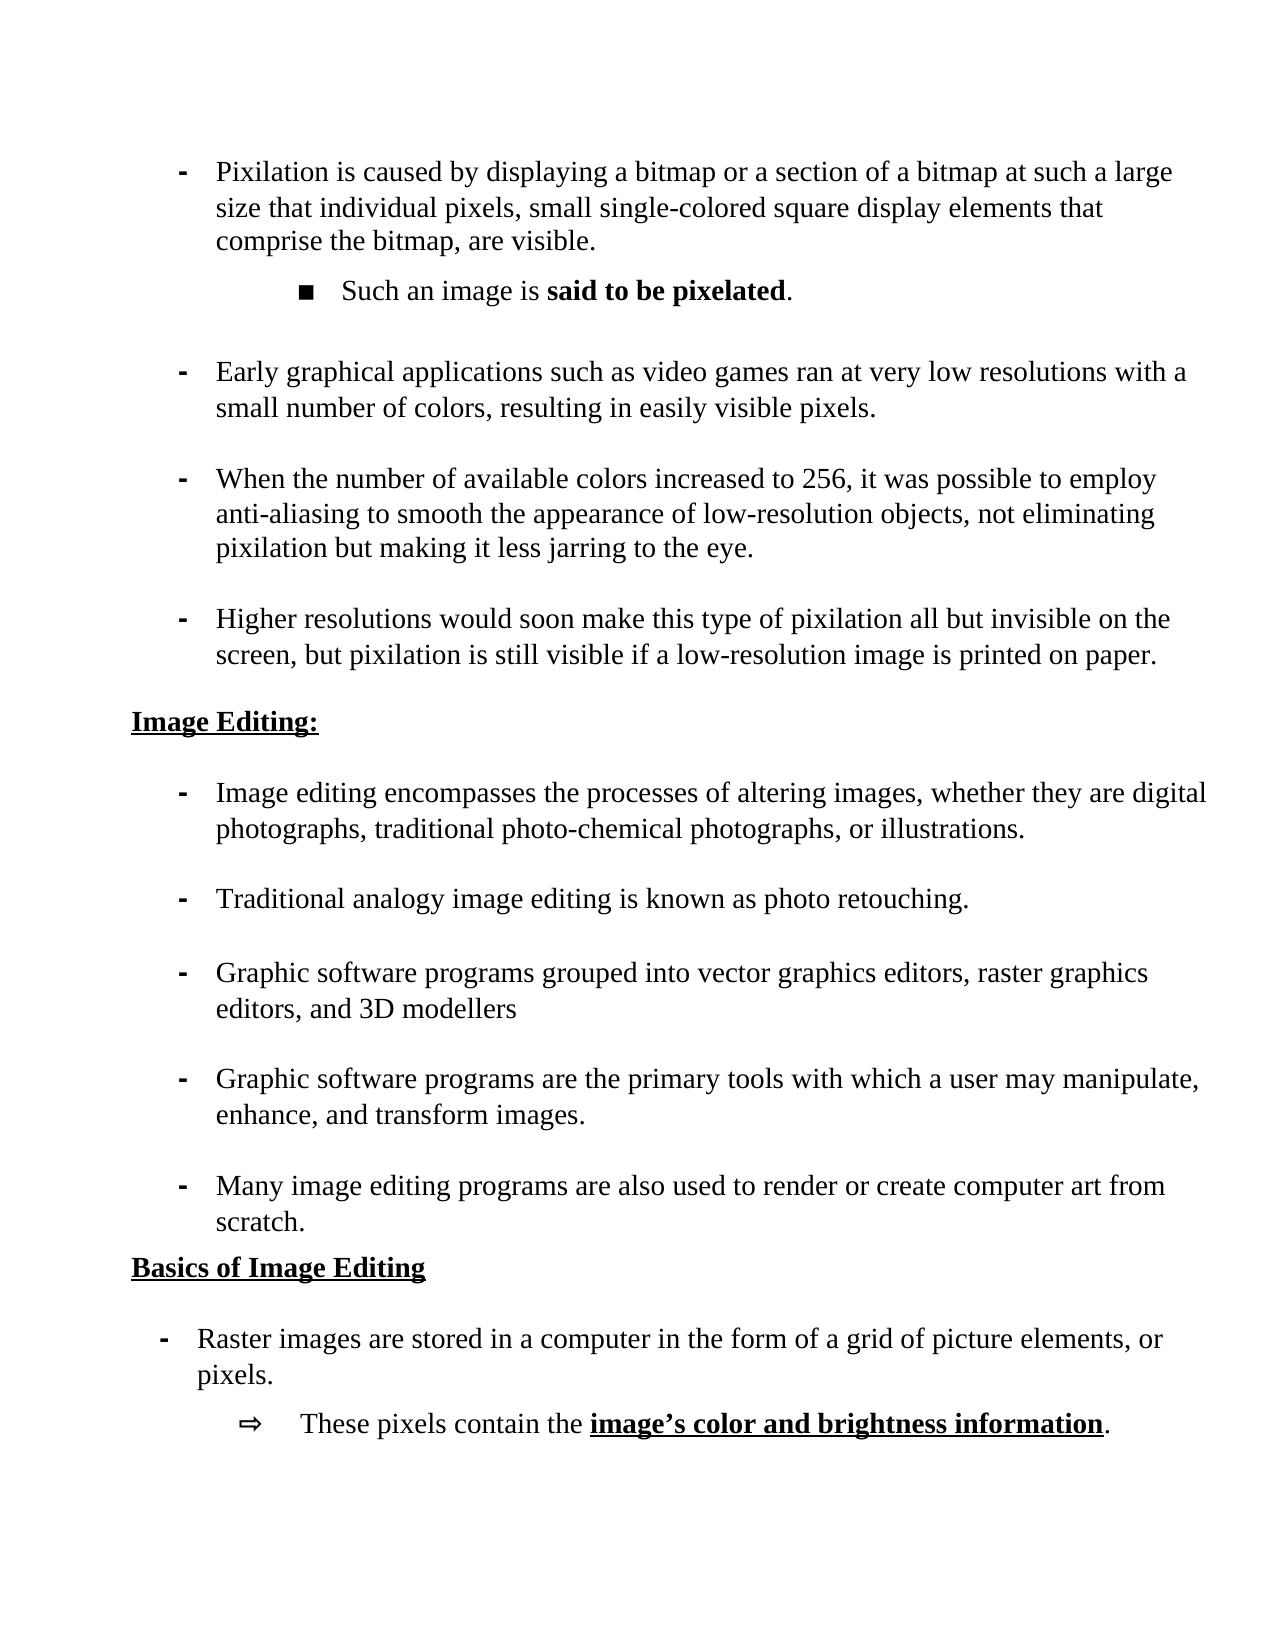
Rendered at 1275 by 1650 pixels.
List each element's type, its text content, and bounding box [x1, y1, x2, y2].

list Raster images are stored in a computer in the form of a grid of picture elements, or pixels. [159, 1317, 1214, 1391]
list When the number of available colors increased to 256, it was possible to employ anti-aliasing to smooth the appearance of low-resolution objects, not eliminating pixilation but making it less jarring to the eye. [178, 457, 1214, 564]
list Such an image is said to be pixelated. [296, 257, 1214, 317]
list Graphic software programs are the primary tools with which a user may manipulate, enhance, and transform images. [178, 1058, 1214, 1131]
list These pixels contain the image’s color and brightness information. [234, 1391, 1214, 1450]
list Many image editing programs are also used to render or create computer art from scratch. [178, 1164, 1214, 1238]
list Image editing encompasses the processes of altering images, whether they are digital photographs, traditional photo-chemical photographs, or illustrations. [178, 771, 1214, 844]
list Traditional analogy image editing is known as photo retouching. [178, 878, 1214, 917]
list Graphic software programs grouped into vector graphics editors, raster graphics editors, and 3D modellers [178, 951, 1214, 1024]
text Image Editing: [131, 704, 1125, 737]
list Pixilation is caused by displaying a bitmap or a section of a bitmap at such a large size that individual pixels, small single-colored square display elements that comprise the bitmap, are visible. [178, 150, 1214, 257]
list Early graphical applications such as video games ran at very low resolutions with a small number of colors, resulting in easily visible pixels. [178, 350, 1214, 423]
list Higher resolutions would soon make this type of pixilation all but invisible on the screen, but pixilation is still visible if a low-resolution image is printed on paper. [178, 597, 1214, 670]
text Basics of Image Editing [131, 1250, 1125, 1284]
